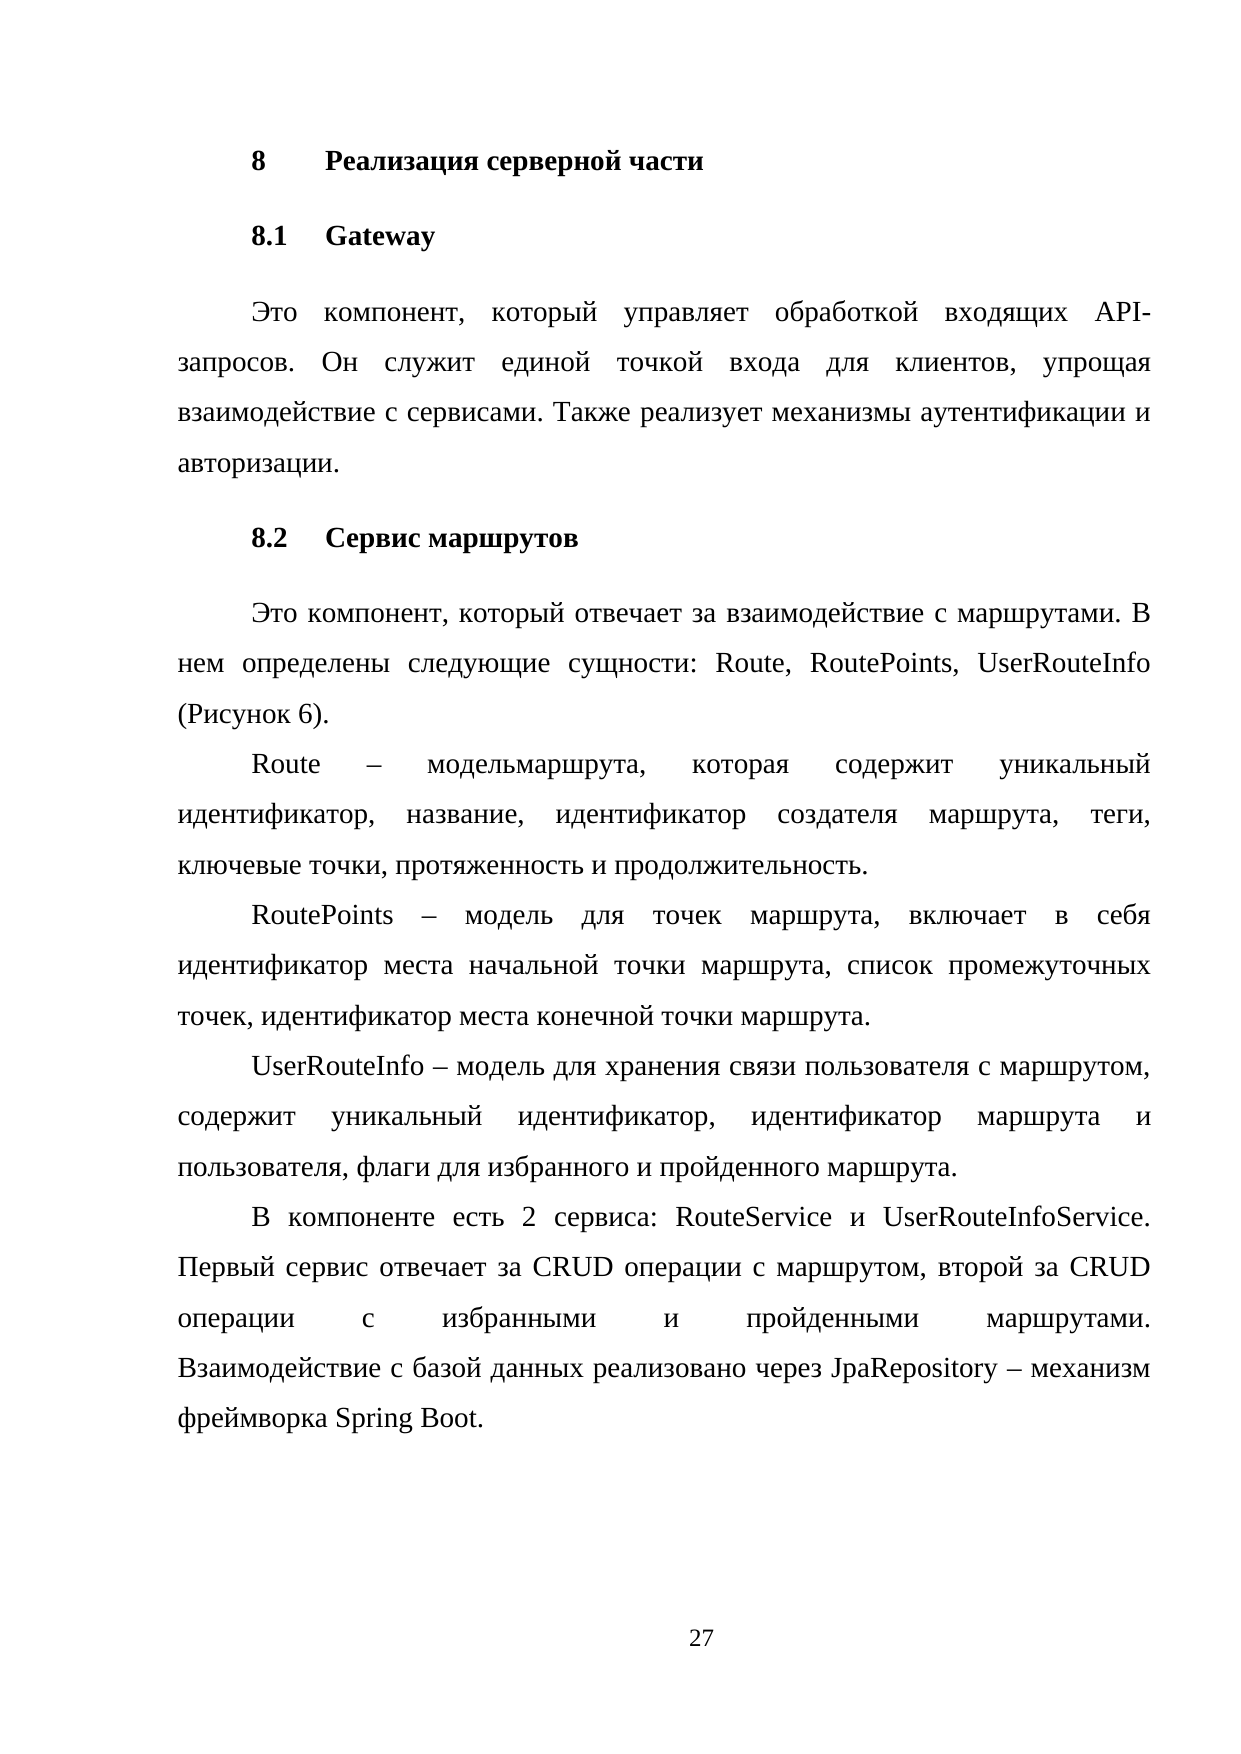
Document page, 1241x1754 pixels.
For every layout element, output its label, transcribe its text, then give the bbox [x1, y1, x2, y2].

text UserRouteInfo – модель для хранения связи пользователя с маршрутом, содержит уникальный идентификатор, идентификатор маршрута и пользователя, флаги для избранного и пройденного маршрута. [177, 1048, 1152, 1182]
text Это компонент, который отвечает за взаимодействие с маршрутами. В нем определены следующие сущности: Route, RoutePoints, UserRouteInfo (Рисунок 6). [177, 595, 1152, 729]
text В компоненте есть 2 сервиса: RouteService и UserRouteInfoService. Первый сервис отвечает за CRUD операции с маршрутом, второй за CRUD операции с избранными и пройденными маршрутами. Взаимодействие с базой данных реализовано через JpaRepository – механизм фреймворка Spring Boot. [177, 1199, 1152, 1434]
text RoutePoints – модель для точек маршрута, включает в себя идентификатор места начальной точки маршрута, список промежуточных точек, идентификатор места конечной точки маршрута. [177, 897, 1152, 1031]
text Это компонент, который управляет обработкой входящих API-запросов. Он служит единой точкой входа для клиентов, упрощая взаимодействие с сервисами. Также реализует механизмы аутентификации и авторизации. [177, 294, 1152, 478]
list Сервис маршрутов [177, 520, 1152, 553]
text Route – модельмаршрута, которая содержит уникальный идентификатор, название, идентификатор создателя маршрута, теги, ключевые точки, протяженность и продолжительность. [177, 746, 1152, 880]
list Gateway [177, 218, 1152, 252]
list Реализация серверной части [177, 143, 1152, 177]
